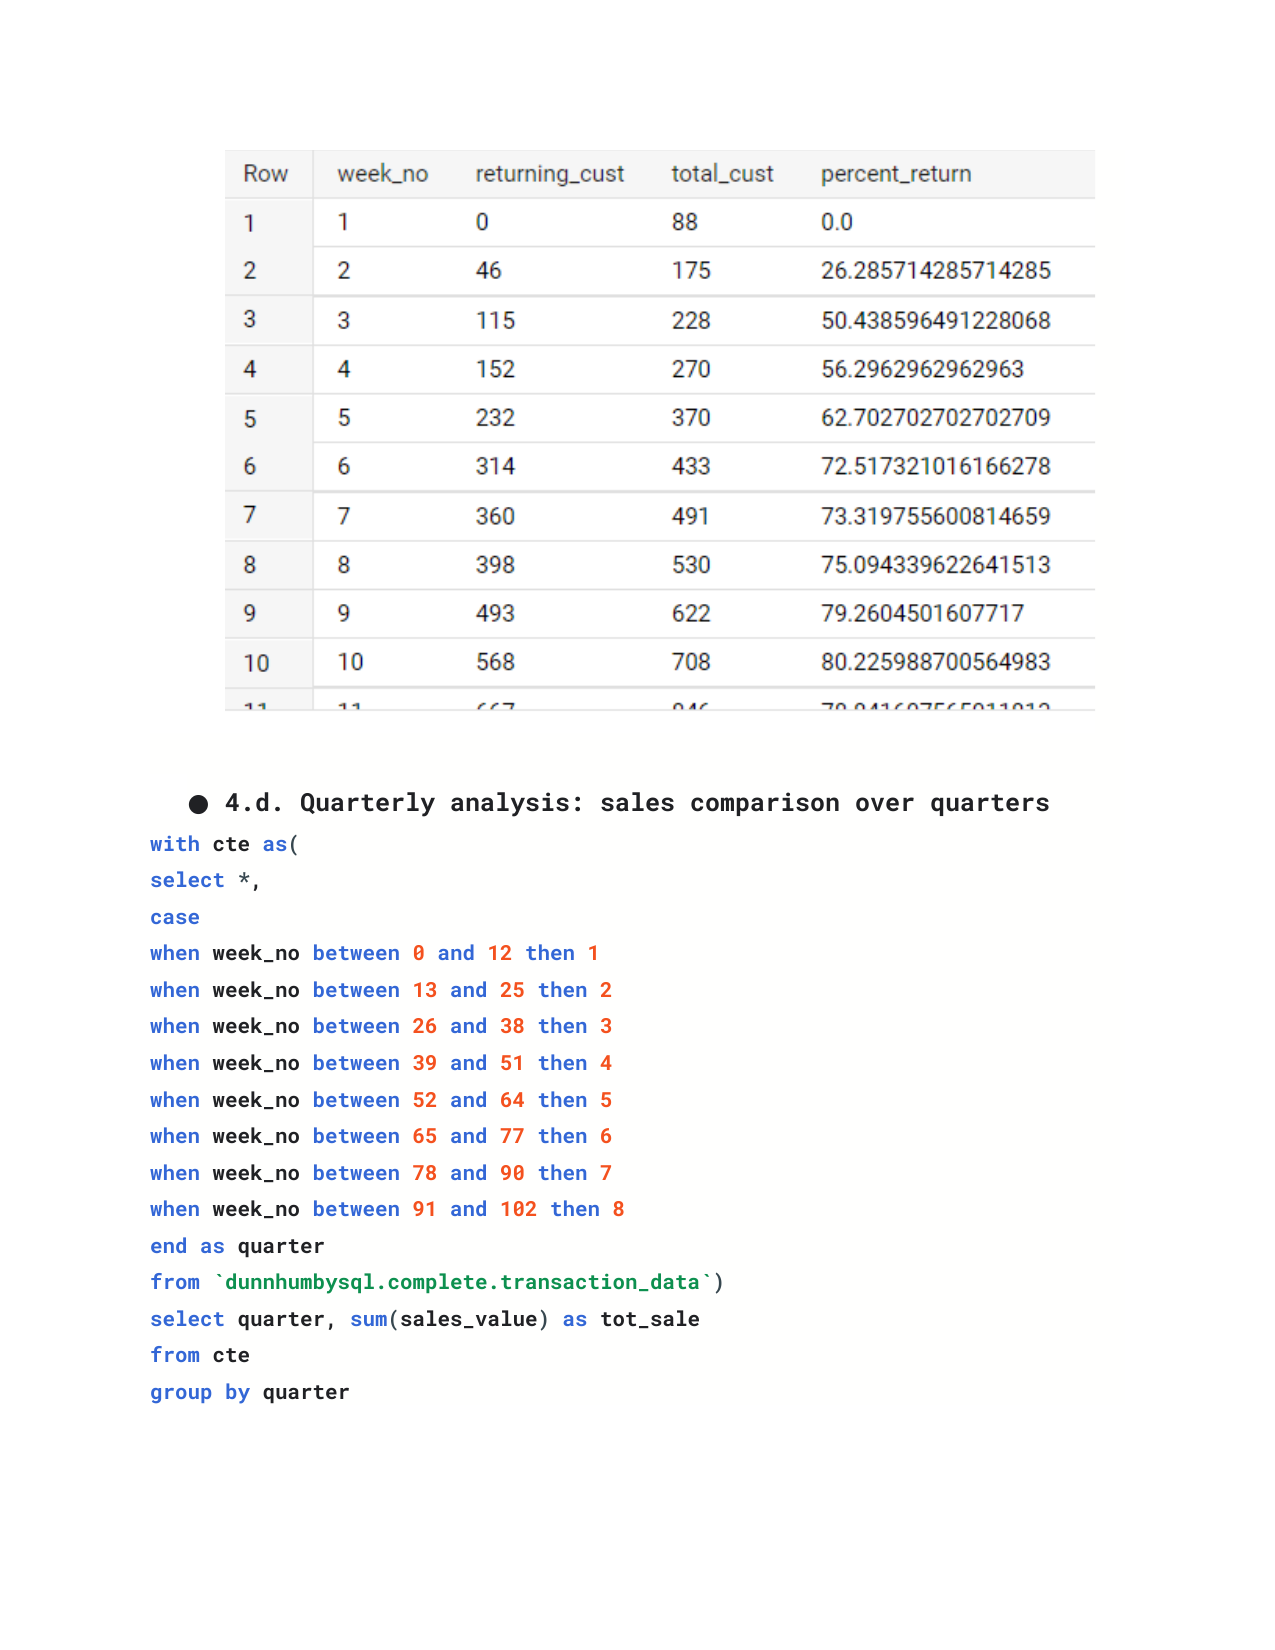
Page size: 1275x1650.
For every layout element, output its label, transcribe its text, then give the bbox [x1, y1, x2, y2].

text when week_no between 91 and 102 then 8 [150, 1195, 1125, 1222]
text when week_no between 78 and 90 then 7 [150, 1158, 1125, 1186]
text case [150, 902, 1125, 930]
text from `dunnhumbysql.complete.transaction_data`) [150, 1268, 1125, 1295]
text when week_no between 52 and 64 then 5 [150, 1085, 1125, 1113]
picture [225, 150, 1096, 733]
text from cte [150, 1341, 1125, 1368]
text select *, [150, 866, 1125, 893]
text when week_no between 26 and 38 then 3 [150, 1012, 1125, 1039]
text group by quarter [150, 1378, 1125, 1405]
text select quarter, sum(sales_value) as tot_sale [150, 1304, 1125, 1332]
text when week_no between 39 and 51 then 4 [150, 1048, 1125, 1076]
text when week_no between 0 and 12 then 1 [150, 939, 1125, 966]
text when week_no between 65 and 77 then 6 [150, 1122, 1125, 1149]
list 4.d. Quarterly analysis: sales comparison over quarters [187, 785, 1125, 818]
text with cte as( [150, 829, 1125, 857]
text when week_no between 13 and 25 then 2 [150, 975, 1125, 1003]
text end as quarter [150, 1231, 1125, 1259]
